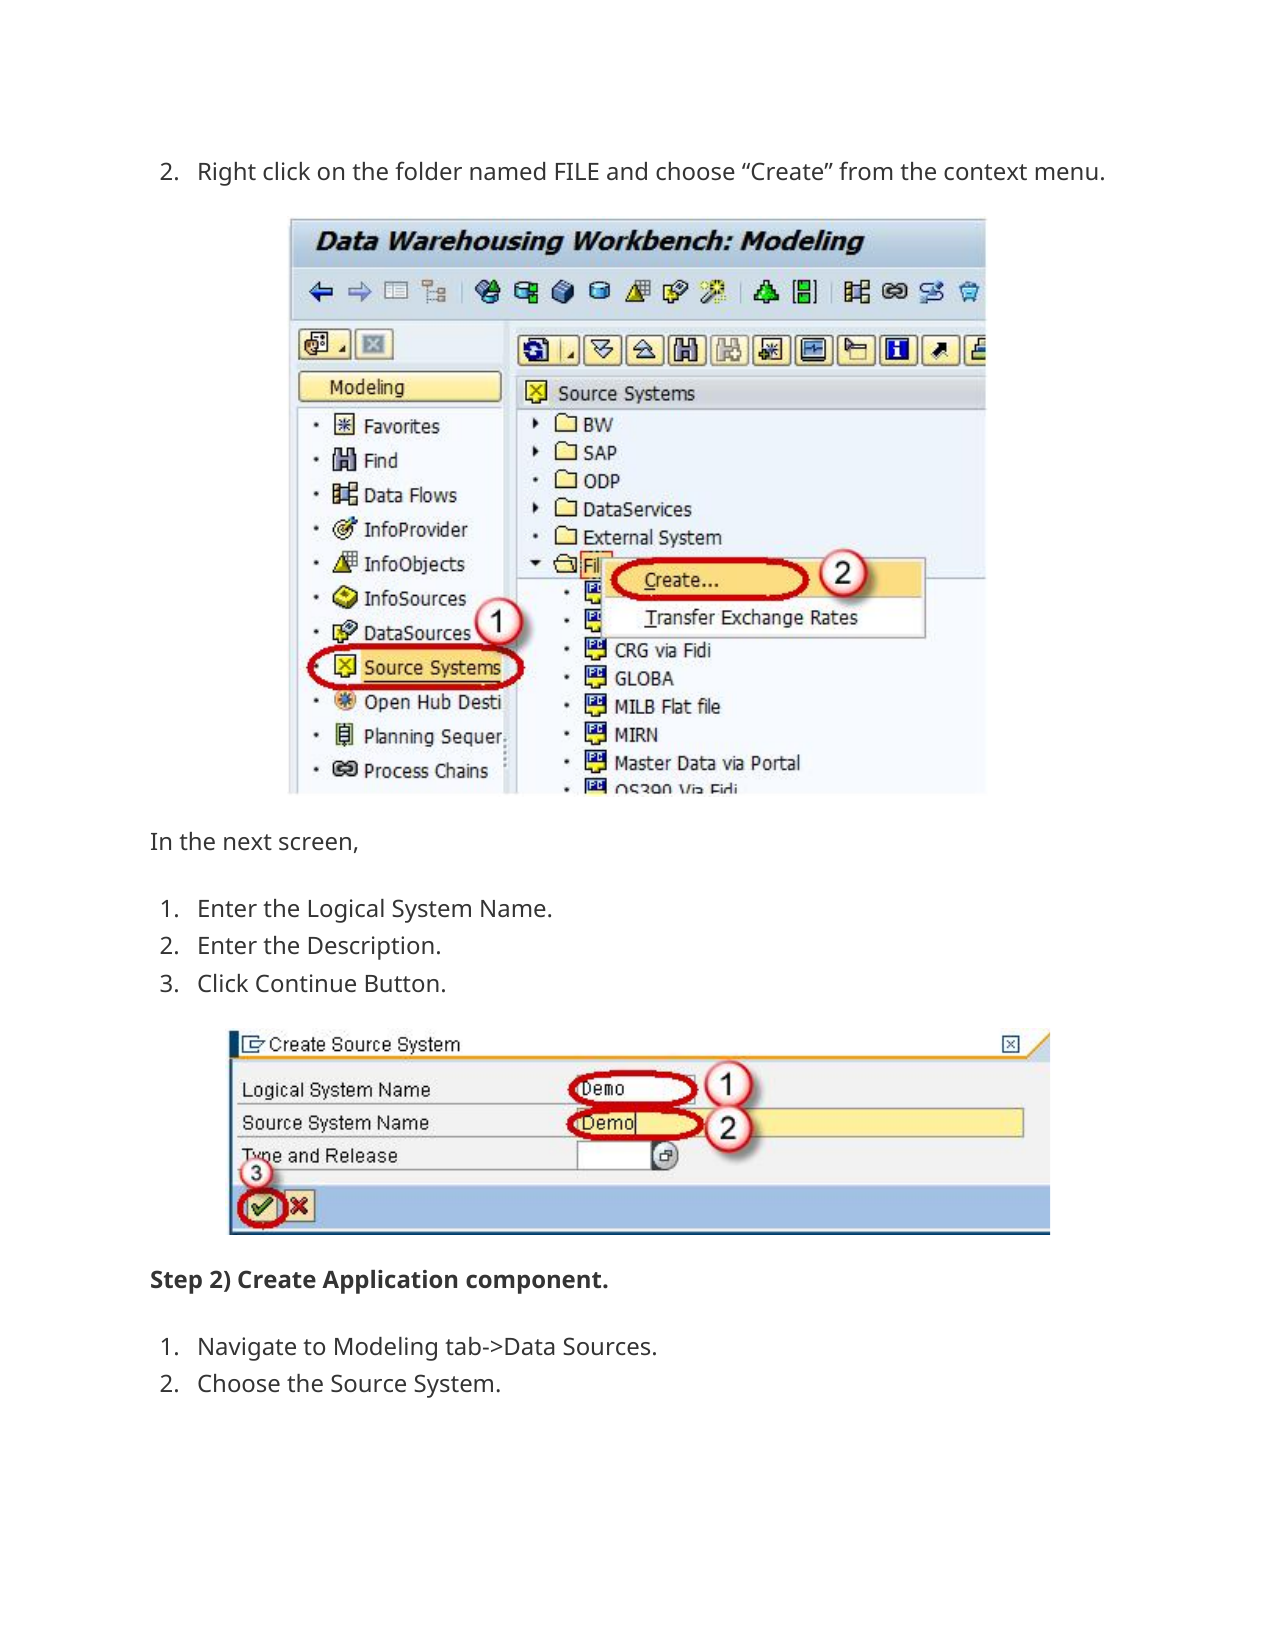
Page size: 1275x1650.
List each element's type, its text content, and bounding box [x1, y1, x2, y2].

picture [225, 1028, 1050, 1235]
list Navigate to Modeling tab->Data Sources. [159, 1324, 1125, 1362]
text Step 2) Create Application component. [150, 1258, 1125, 1295]
picture [286, 216, 989, 797]
list Right click on the folder named FILE and choose “Create” from the context menu. [159, 150, 1125, 187]
list Enter the Logical System Name. [159, 886, 1125, 924]
list Choose the Source System. [159, 1362, 1125, 1399]
list Enter the Description. [159, 924, 1125, 961]
list Click Continue Button. [159, 961, 1125, 999]
text In the next screen, [150, 820, 1125, 857]
